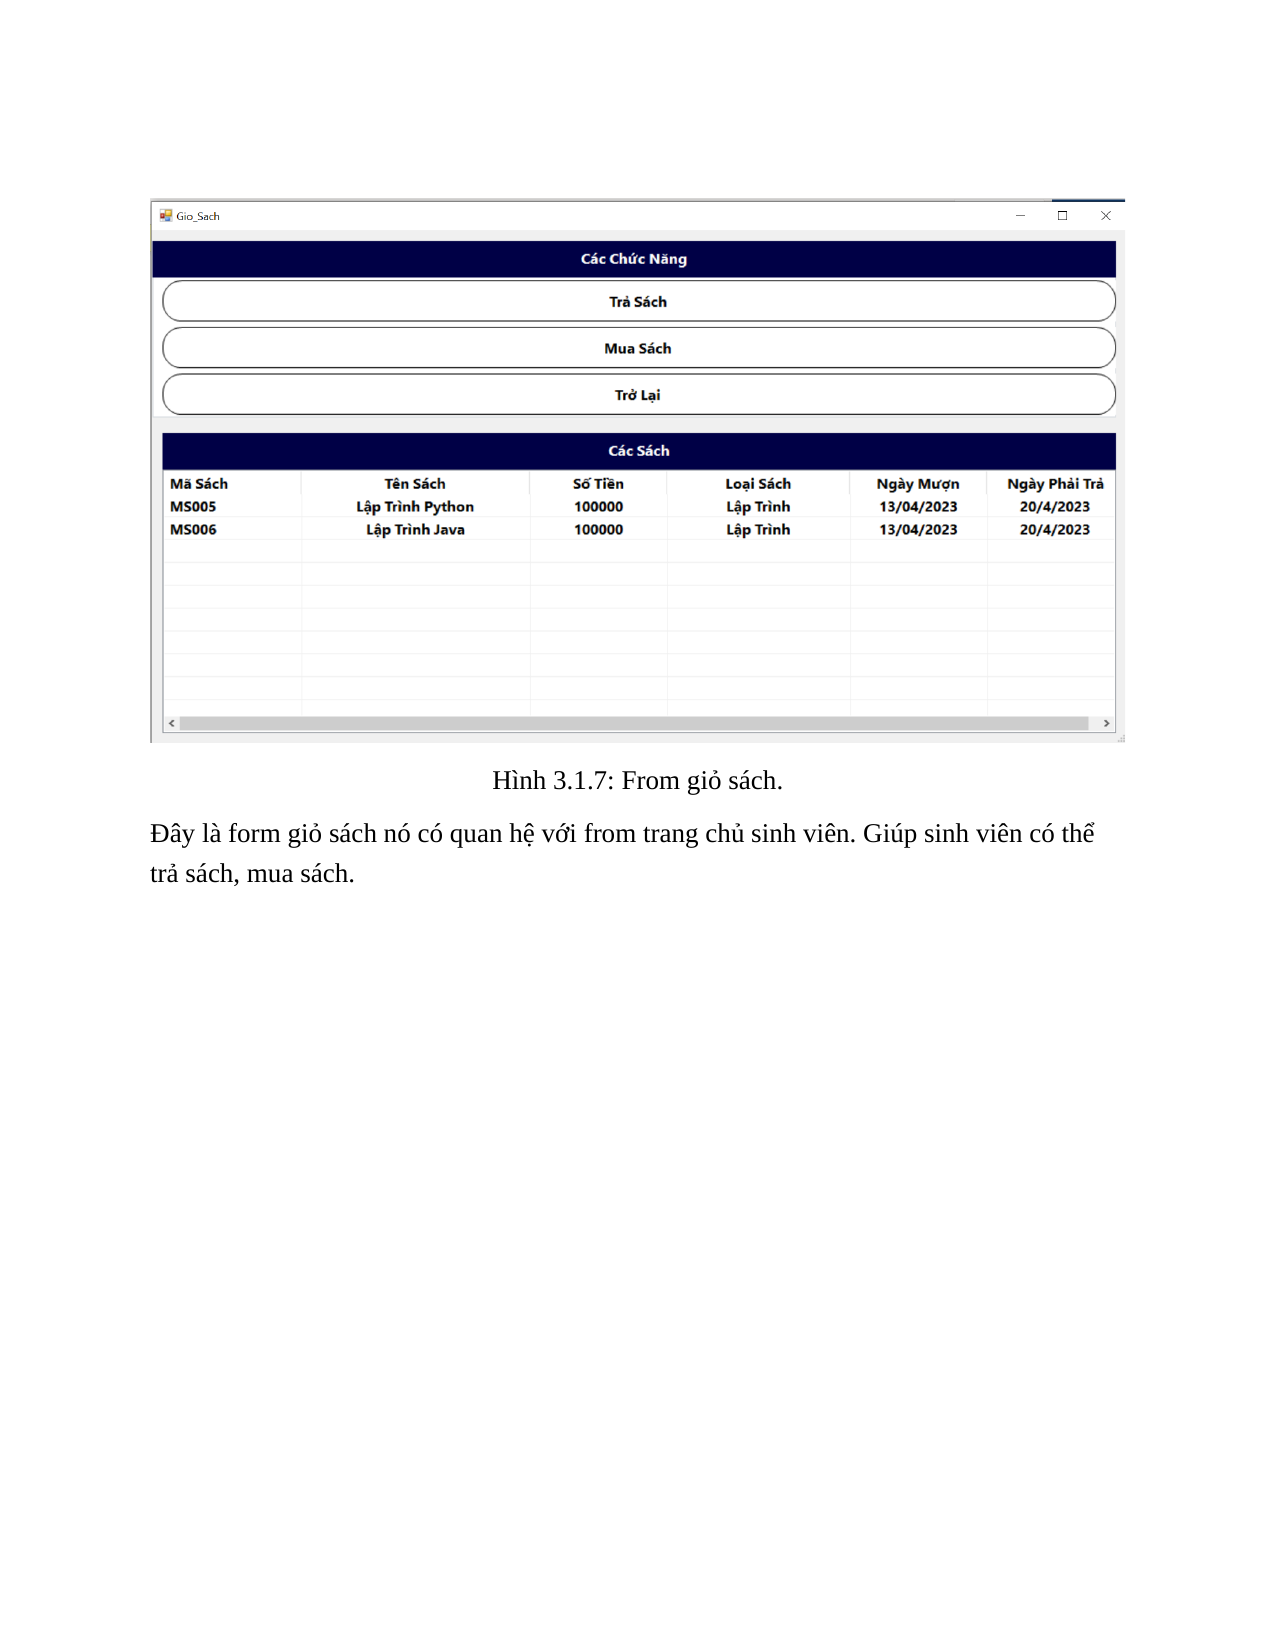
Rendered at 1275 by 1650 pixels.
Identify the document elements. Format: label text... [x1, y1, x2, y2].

text Đây là form giỏ sách nó có quan hệ với from trang chủ sinh viên. Giúp sinh viên có thể trả sách, mua sách. [150, 817, 1125, 889]
text Hình 3.1.7: From giỏ sách. [150, 764, 1125, 795]
picture [150, 198, 1125, 743]
